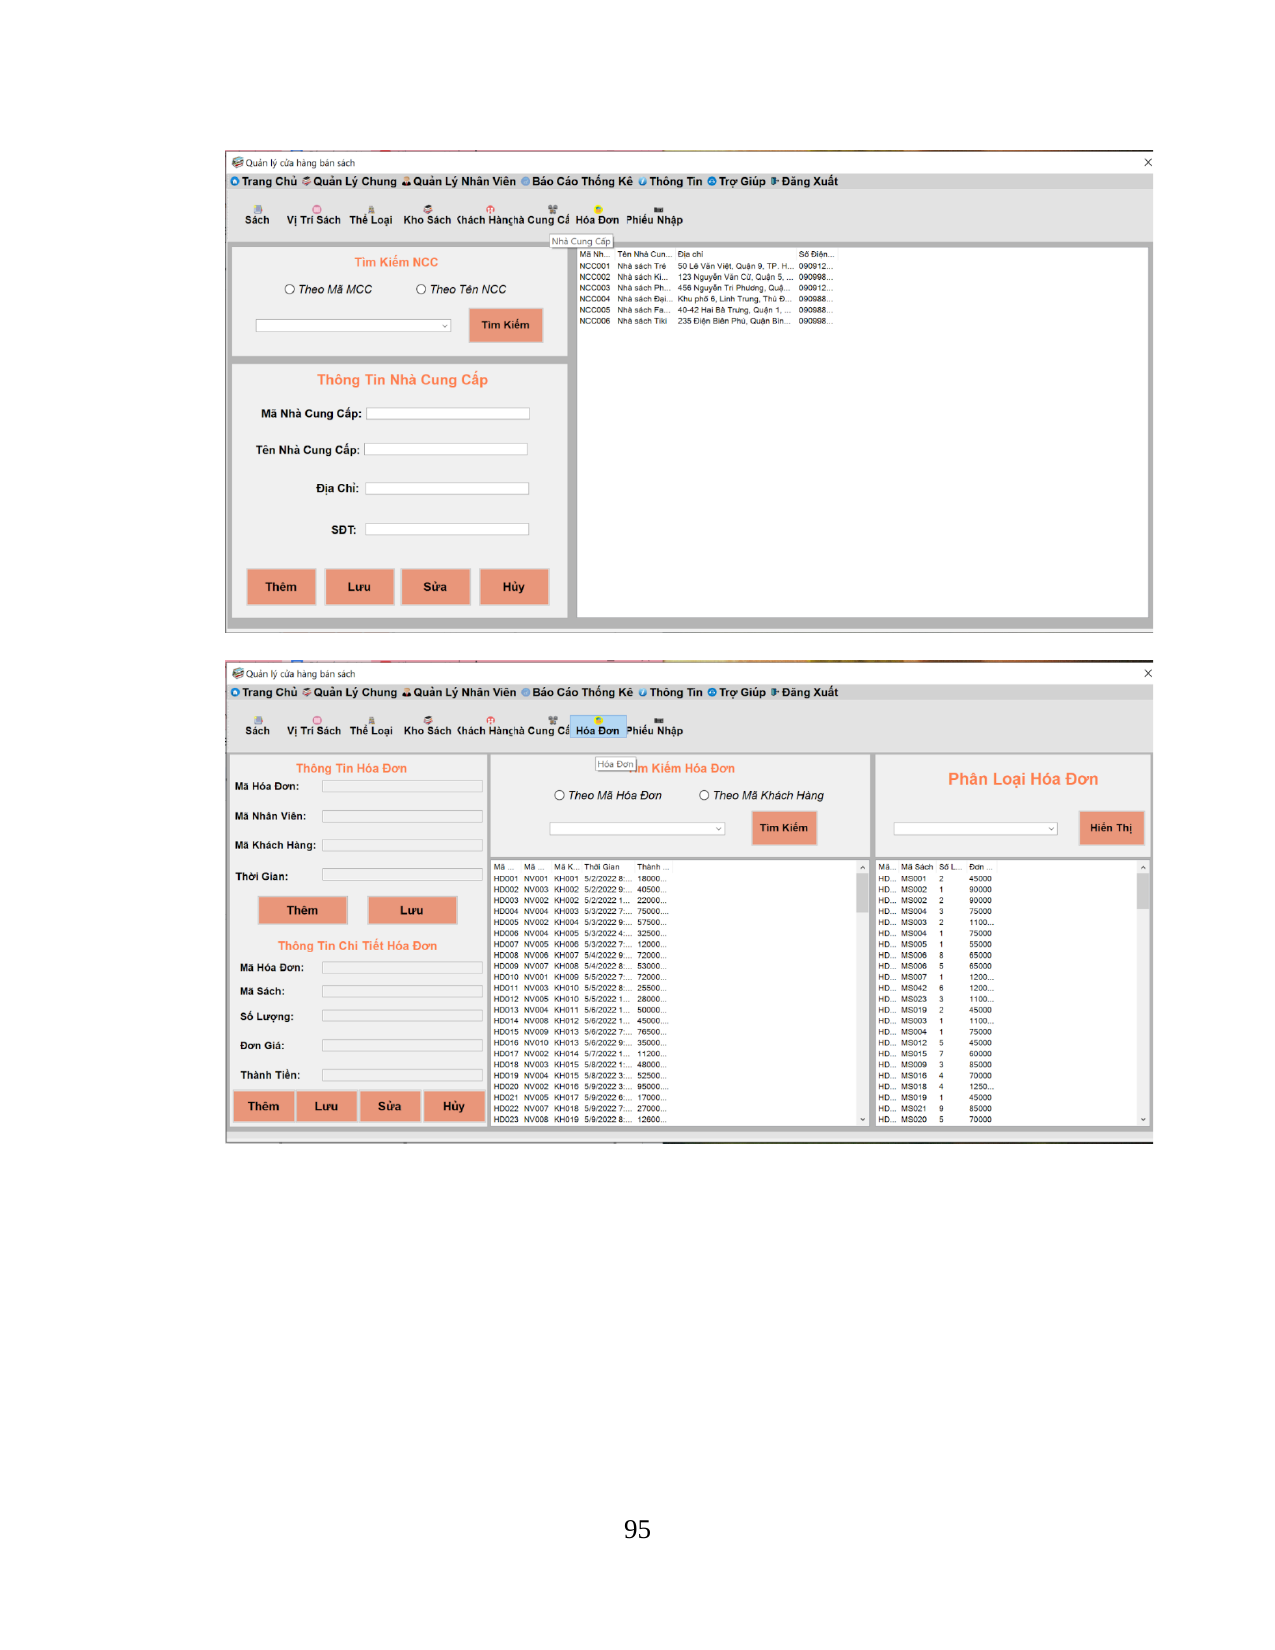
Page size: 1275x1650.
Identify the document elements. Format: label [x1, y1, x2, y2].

picture [225, 660, 1154, 1144]
picture [225, 150, 1154, 633]
